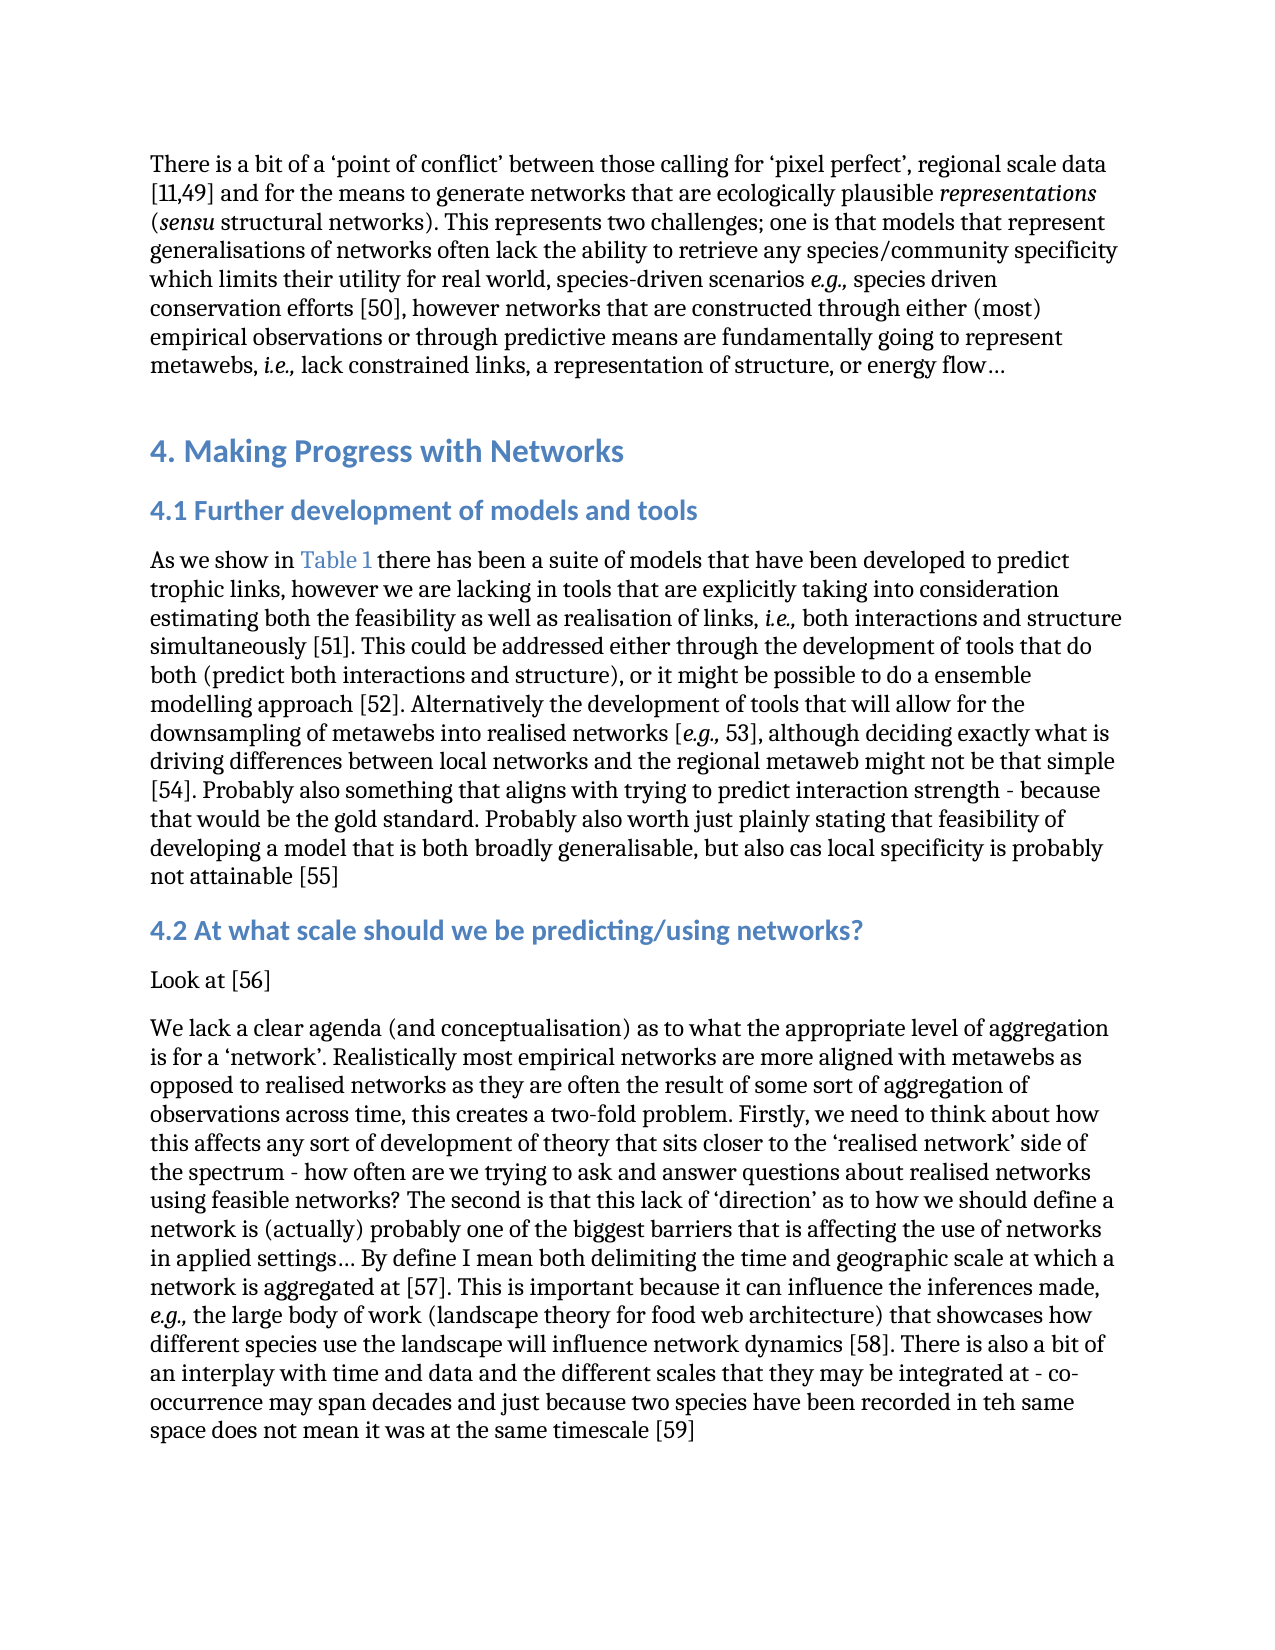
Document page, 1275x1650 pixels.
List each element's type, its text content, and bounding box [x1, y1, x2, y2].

text Look at [56] [150, 966, 1125, 995]
text We lack a clear agenda (and conceptualisation) as to what the appropriate level of aggregation is for a ‘network’. Realistically most empirical networks are more aligned with metawebs as opposed to realised networks as they are often the result of some sort of aggregation of observations across time, this creates a two-fold problem. Firstly, we need to think about how this affects any sort of development of theory that sits closer to the ‘realised network’ side of the spectrum - how often are we trying to ask and answer questions about realised networks using feasible networks? The second is that this lack of ‘direction’ as to how we should define a network is (actually) probably one of the biggest barriers that is affecting the use of networks in applied settings… By define I mean both delimiting the time and geographic scale at which a network is aggregated at [57]. This is important because it can influence the inferences made, e.g., the large body of work (landscape theory for food web architecture) that showcases how different species use the landscape will influence network dynamics [58]. There is also a bit of an interplay with time and data and the different scales that they may be integrated at - co-occurrence may span decades and just because two species have been recorded in teh same space does not mean it was at the same timescale [59] [150, 1014, 1125, 1445]
text As we show in Table 1 there has been a suite of models that have been developed to predict trophic links, however we are lacking in tools that are explicitly taking into consideration estimating both the feasibility as well as realisation of links, i.e., both interactions and structure simultaneously [51]. This could be addressed either through the development of tools that do both (predict both interactions and structure), or it might be possible to do a ensemble modelling approach [52]. Alternatively the development of tools that will allow for the downsampling of metawebs into realised networks [e.g., 53], although deciding exactly what is driving differences between local networks and the regional metaweb might not be that simple [54]. Probably also something that aligns with trying to predict interaction strength - because that would be the gold standard. Probably also worth just plainly stating that feasibility of developing a model that is both broadly generalisable, but also cas local specificity is probably not attainable [55] [150, 546, 1125, 891]
text There is a bit of a ‘point of conflict’ between those calling for ‘pixel perfect’, regional scale data [11,49] and for the means to generate networks that are ecologically plausible representations (sensu structural networks). This represents two challenges; one is that models that represent generalisations of networks often lack the ability to retrieve any species/community specificity which limits their utility for real world, species-driven scenarios e.g., species driven conservation efforts [50], however networks that are constructed through either (most) empirical observations or through predictive means are fundamentally going to represent metawebs, i.e., lack constrained links, a representation of structure, or energy flow… [150, 150, 1125, 380]
subtitle 4.1 Further development of models and tools [150, 492, 1125, 527]
subtitle 4. Making Progress with Networks [150, 430, 1125, 471]
subtitle 4.2 At what scale should we be predicting/using networks? [150, 912, 1125, 947]
